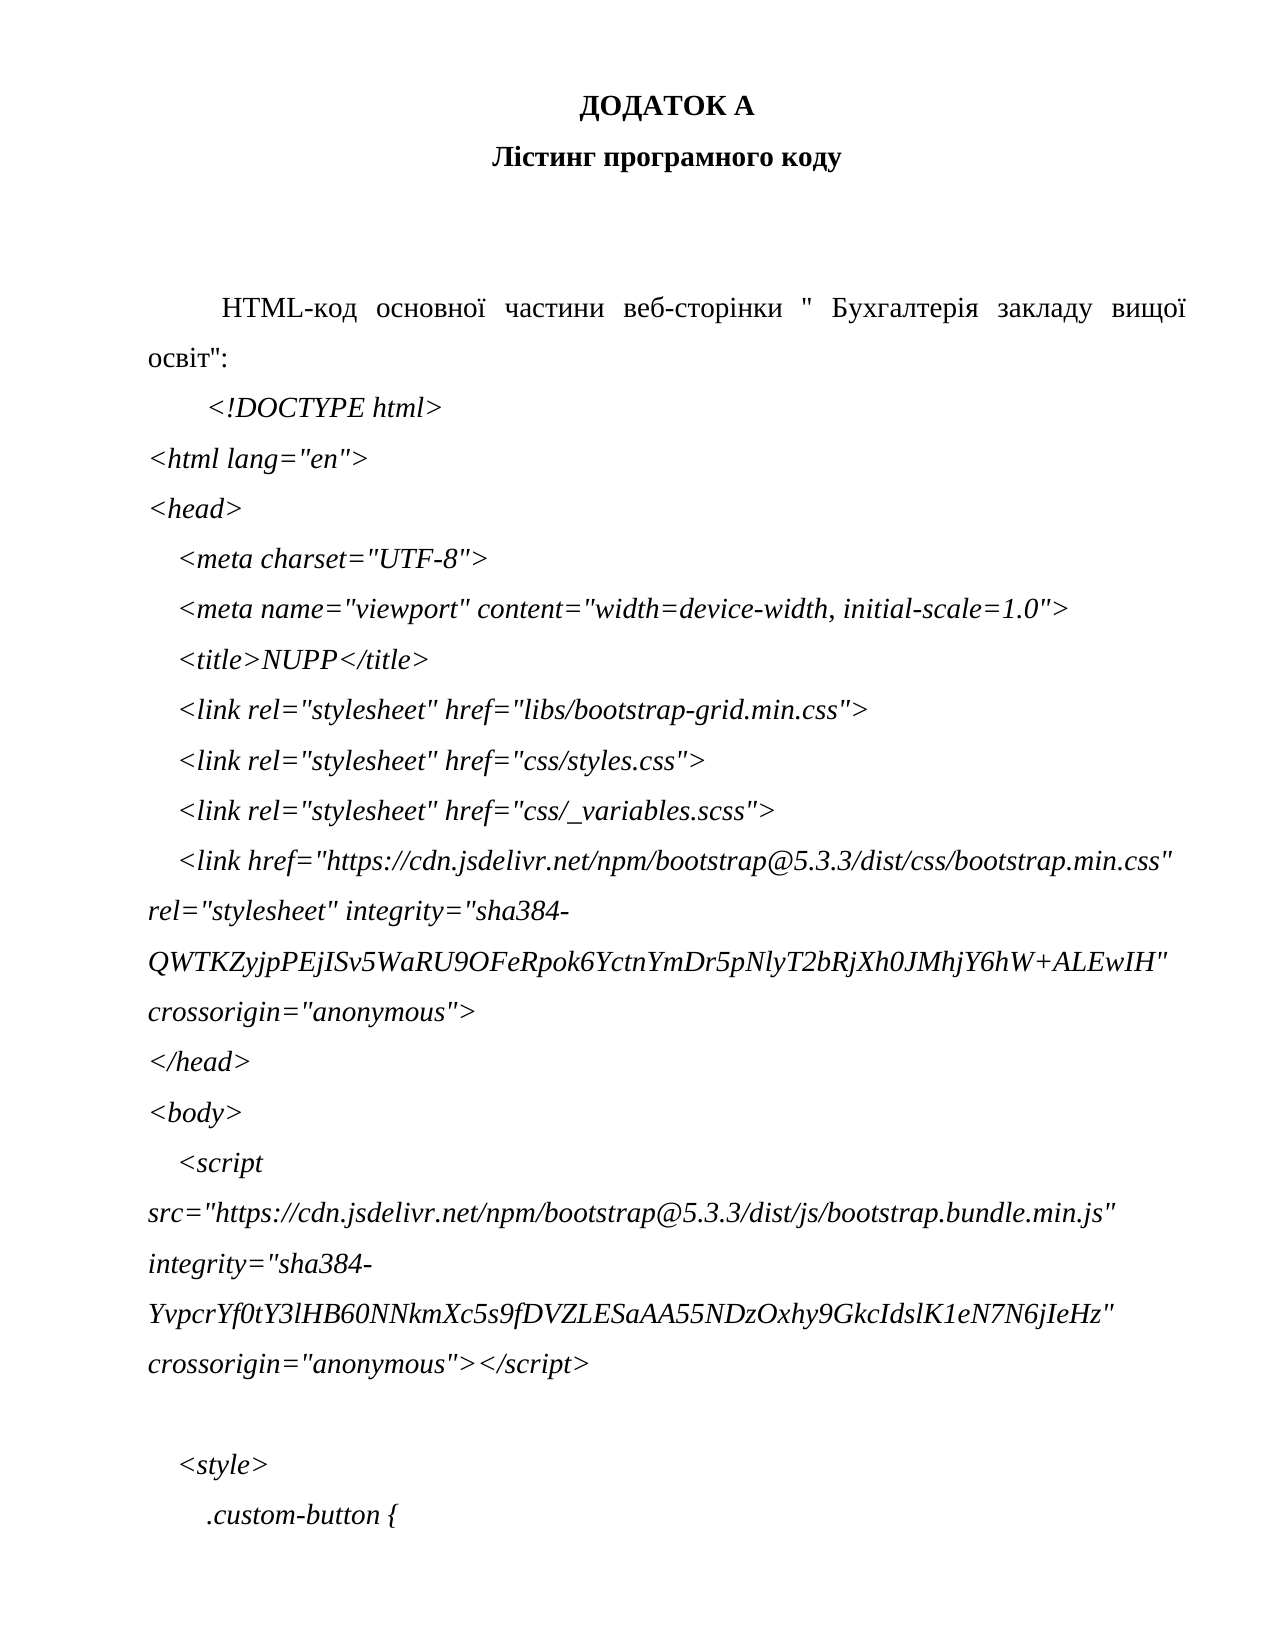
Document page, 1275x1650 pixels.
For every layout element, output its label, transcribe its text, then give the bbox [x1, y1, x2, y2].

subtitle Лістинг програмного коду [148, 139, 1186, 172]
text <html lang="en"> [148, 441, 1186, 474]
text <script src="https://cdn.jsdelivr.net/npm/bootstrap@5.3.3/dist/js/bootstrap.bundle.min.js" integrity="sha384-YvpcrYf0tY3lHB60NNkmXc5s9fDVZLESaAA55NDzOxhy9GkcIdslK1eN7N6jIeHz" crossorigin="anonymous"></script> [148, 1145, 1186, 1380]
text <link href="https://cdn.jsdelivr.net/npm/bootstrap@5.3.3/dist/css/bootstrap.min.css" rel="stylesheet" integrity="sha384-QWTKZyjpPEjISv5WaRU9OFeRpok6YctnYmDr5pNlyT2bRjXh0JMhjY6hW+ALEwIH" crossorigin="anonymous"> [148, 843, 1186, 1028]
text HTML-код основної частини веб-сторінки '' Бухгалтерія закладу вищої освіт'': [148, 290, 1186, 374]
text <meta name="viewport" content="width=device-width, initial-scale=1.0"> [148, 592, 1186, 625]
text <link rel="stylesheet" href="css/_variables.scss"> [148, 793, 1186, 826]
text <meta charset="UTF-8"> [148, 541, 1186, 575]
subtitle ДОДАТОК А [148, 88, 1186, 122]
text <body> [148, 1095, 1186, 1128]
text <style> [148, 1447, 1186, 1481]
text </head> [148, 1044, 1186, 1078]
text <head> [148, 491, 1186, 524]
text <!DOCTYPE html> [148, 390, 1186, 424]
text <link rel="stylesheet" href="libs/bootstrap-grid.min.css"> [148, 692, 1186, 726]
text <link rel="stylesheet" href="css/styles.css"> [148, 743, 1186, 776]
text <title>NUPP</title> [148, 642, 1186, 676]
text .custom-button { [148, 1497, 1186, 1531]
